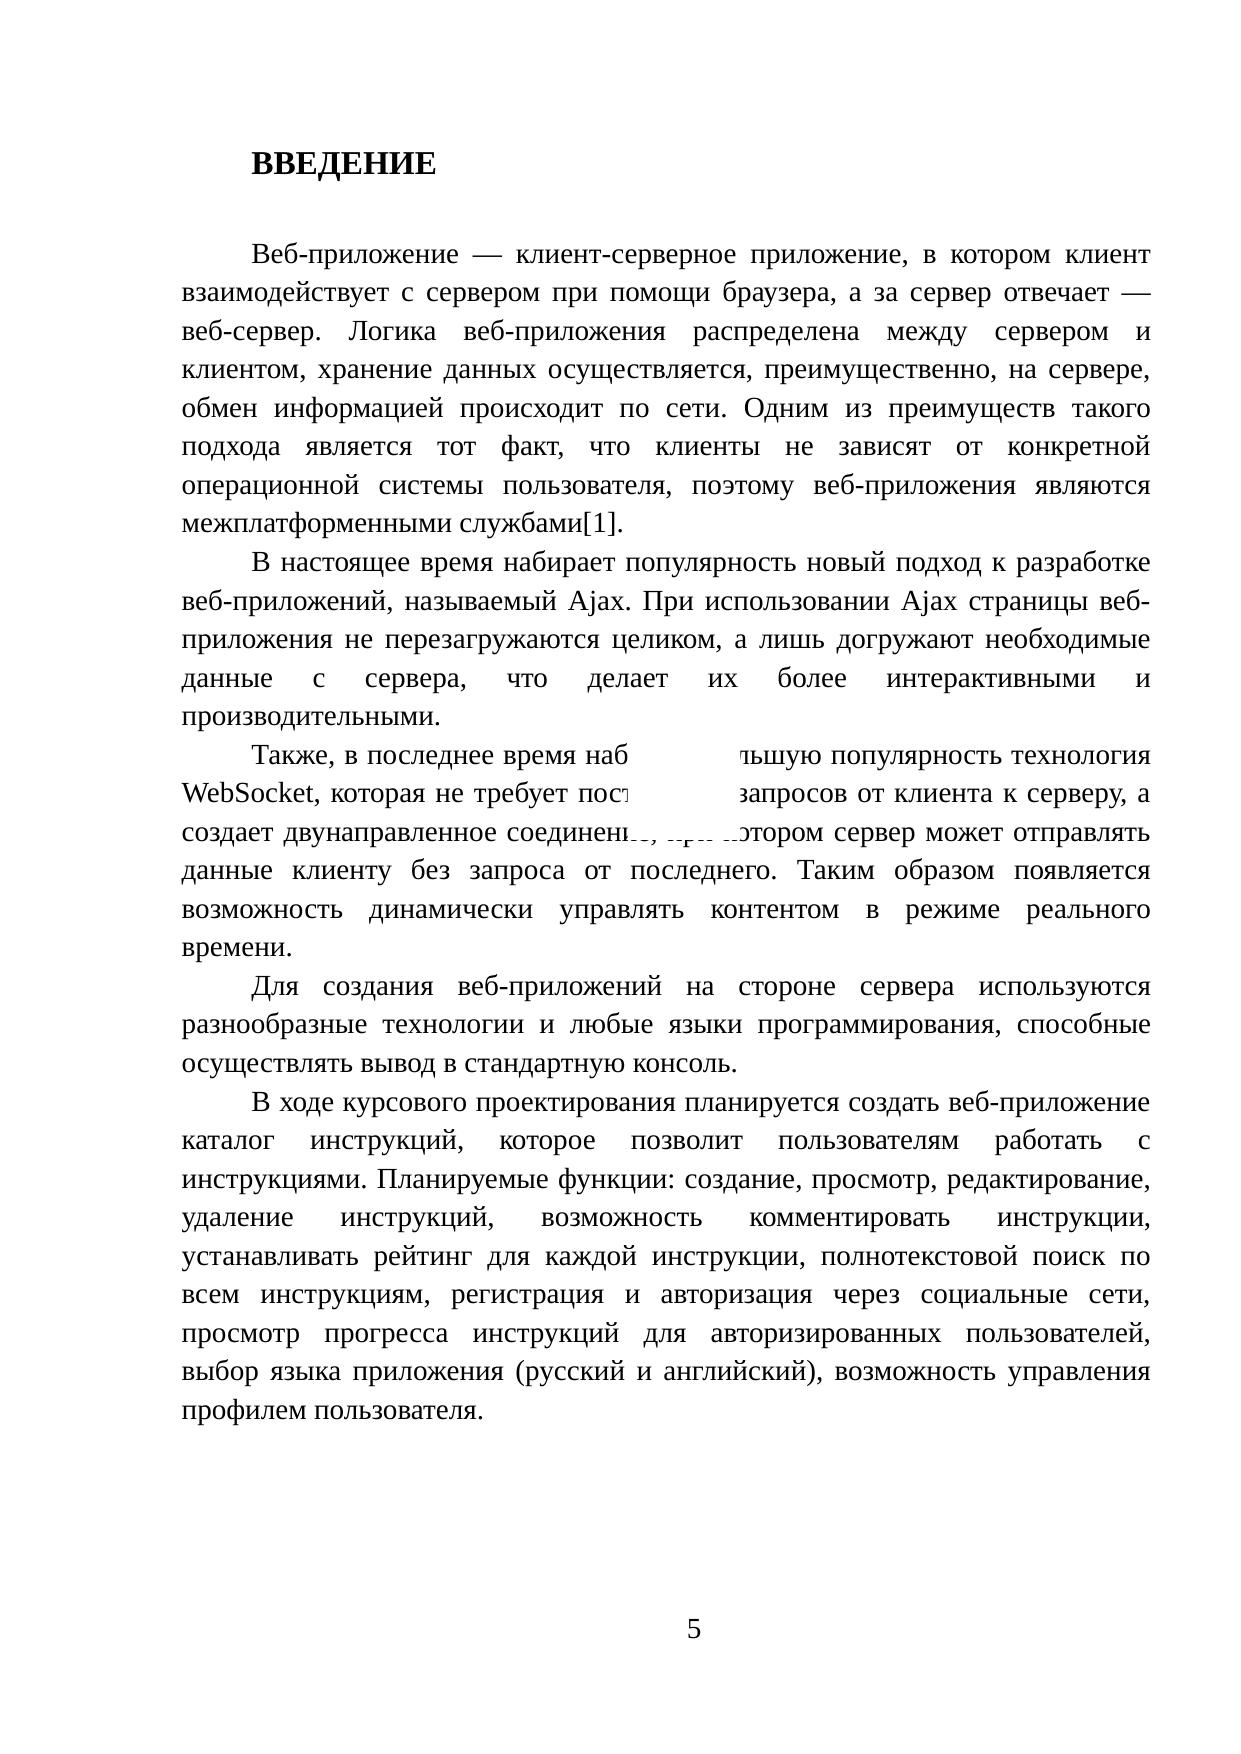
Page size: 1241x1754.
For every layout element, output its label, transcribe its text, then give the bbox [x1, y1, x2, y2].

subtitle ВВЕДЕНИЕ [177, 143, 1152, 181]
text Также, в последнее время набирает большую популярность технология WebSocket, которая не требует постоянных запросов от клиента к серверу, а создает двунаправленное соединение, при котором сервер может отправлять данные клиенту без запроса от последнего. Таким образом появляется возможность динамически управлять контентом в режиме реального времени. [181, 737, 1152, 963]
text В настоящее время набирает популярность новый подход к разработке веб-приложений, называемый Ajax. При использовании Ajax страницы веб-приложения не перезагружаются целиком, а лишь догружают необходимые данные с сервера, что делает их более интерактивными и производительными. [181, 544, 1152, 732]
text Веб-приложение — клиент-серверное приложение, в котором клиент взаимодействует с сервером при помощи браузера, а за сервер отвечает — веб-сервер. Логика веб-приложения распределена между сервером и клиентом, хранение данных осуществляется, преимущественно, на сервере, обмен информацией происходит по сети. Одним из преимуществ такого подхода является тот факт, что клиенты не зависят от конкретной операционной системы пользователя, поэтому веб-приложения являются межплатформенными службами[1]. [181, 236, 1152, 539]
text В ходе курсового проектирования планируется создать веб-приложение каталог инструкций, которое позволит пользователям работать с инструкциями. Планируемые функции: создание, просмотр, редактирование, удаление инструкций, возможность комментировать инструкции, устанавливать рейтинг для каждой инструкции, полнотекстовой поиск по всем инструкциям, регистрация и авторизация через социальные сети, просмотр прогресса инструкций для авторизированных пользователей, выбор языка приложения (русский и английский), возможность управления профилем пользователя. [181, 1084, 1152, 1426]
text Для создания веб-приложений на стороне сервера используются разнообразные технологии и любые языки программирования, способные осуществлять вывод в стандартную консоль. [181, 968, 1152, 1079]
